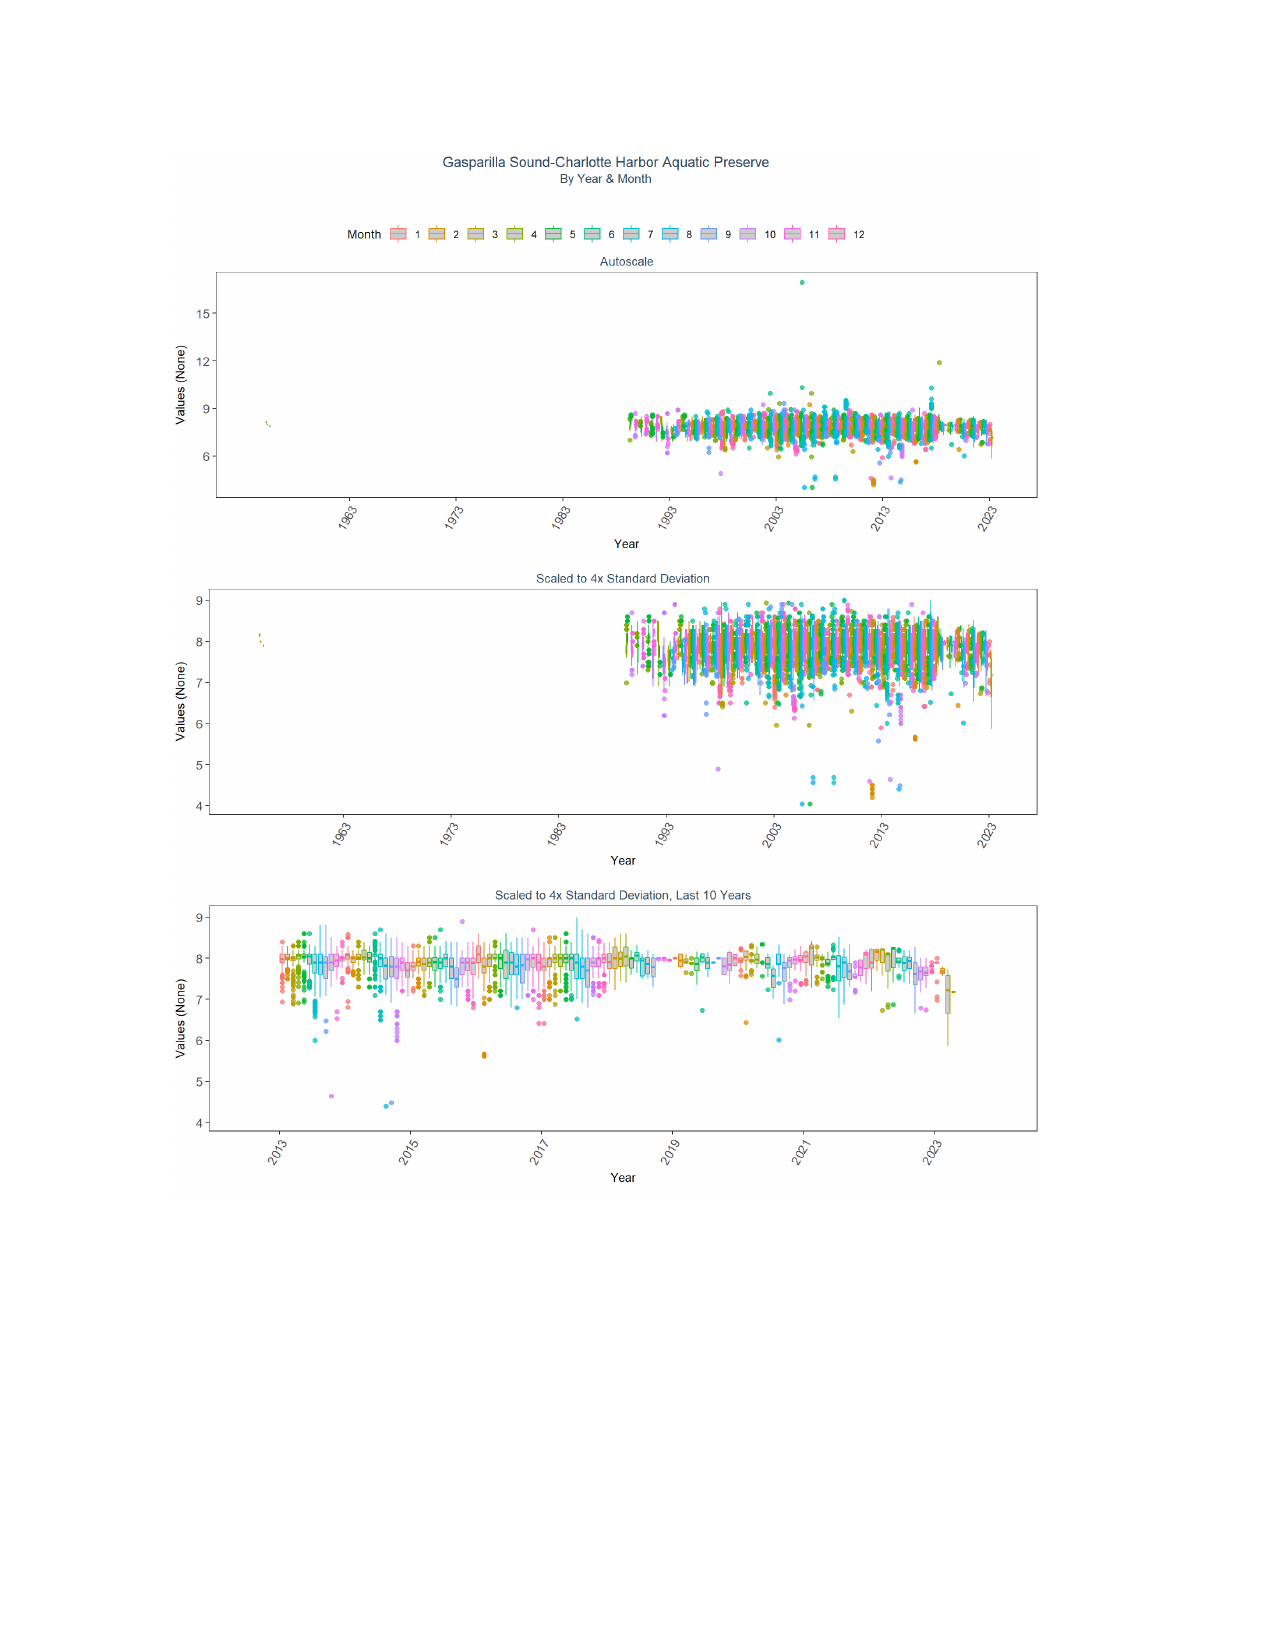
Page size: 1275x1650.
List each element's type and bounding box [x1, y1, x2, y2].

picture [168, 150, 1044, 1200]
